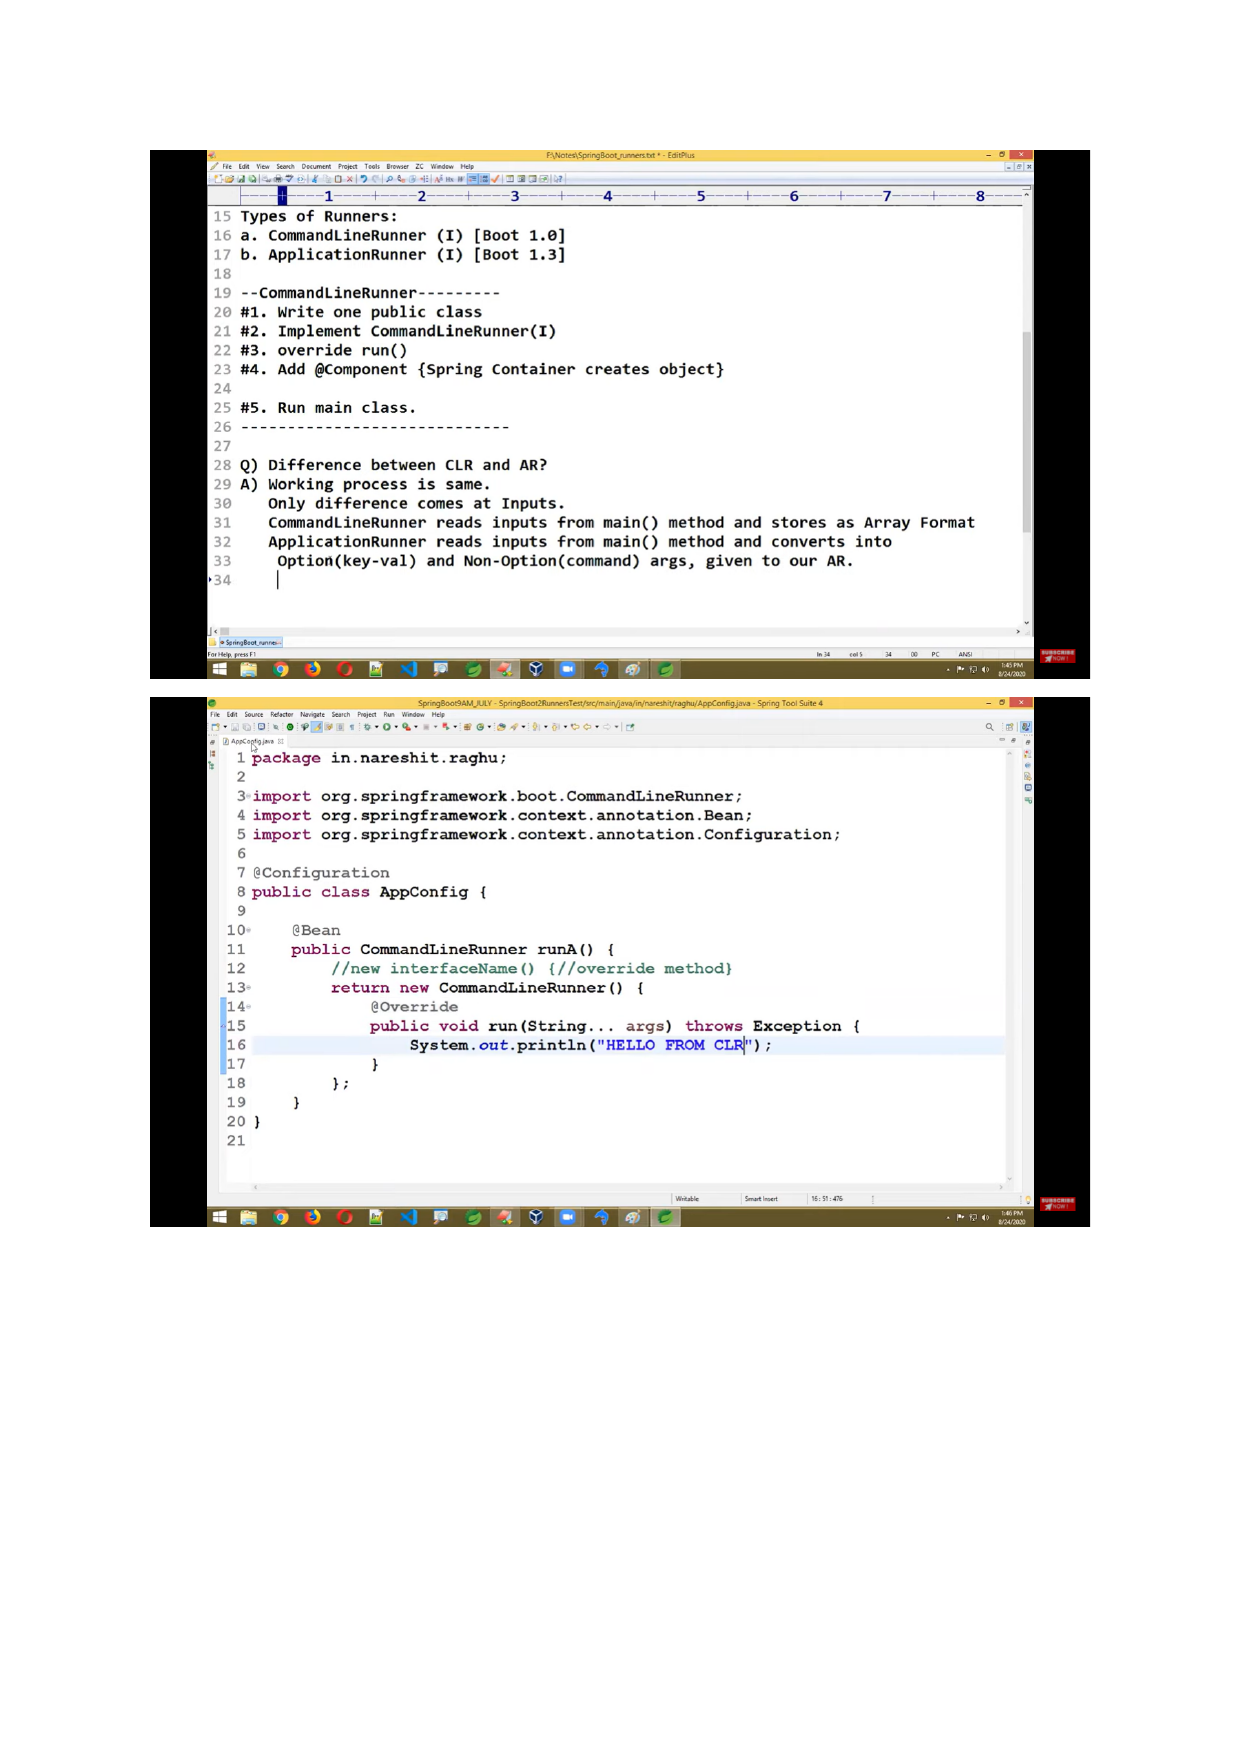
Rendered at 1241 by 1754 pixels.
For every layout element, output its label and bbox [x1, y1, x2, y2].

picture [150, 150, 1091, 679]
picture [150, 697, 1091, 1227]
